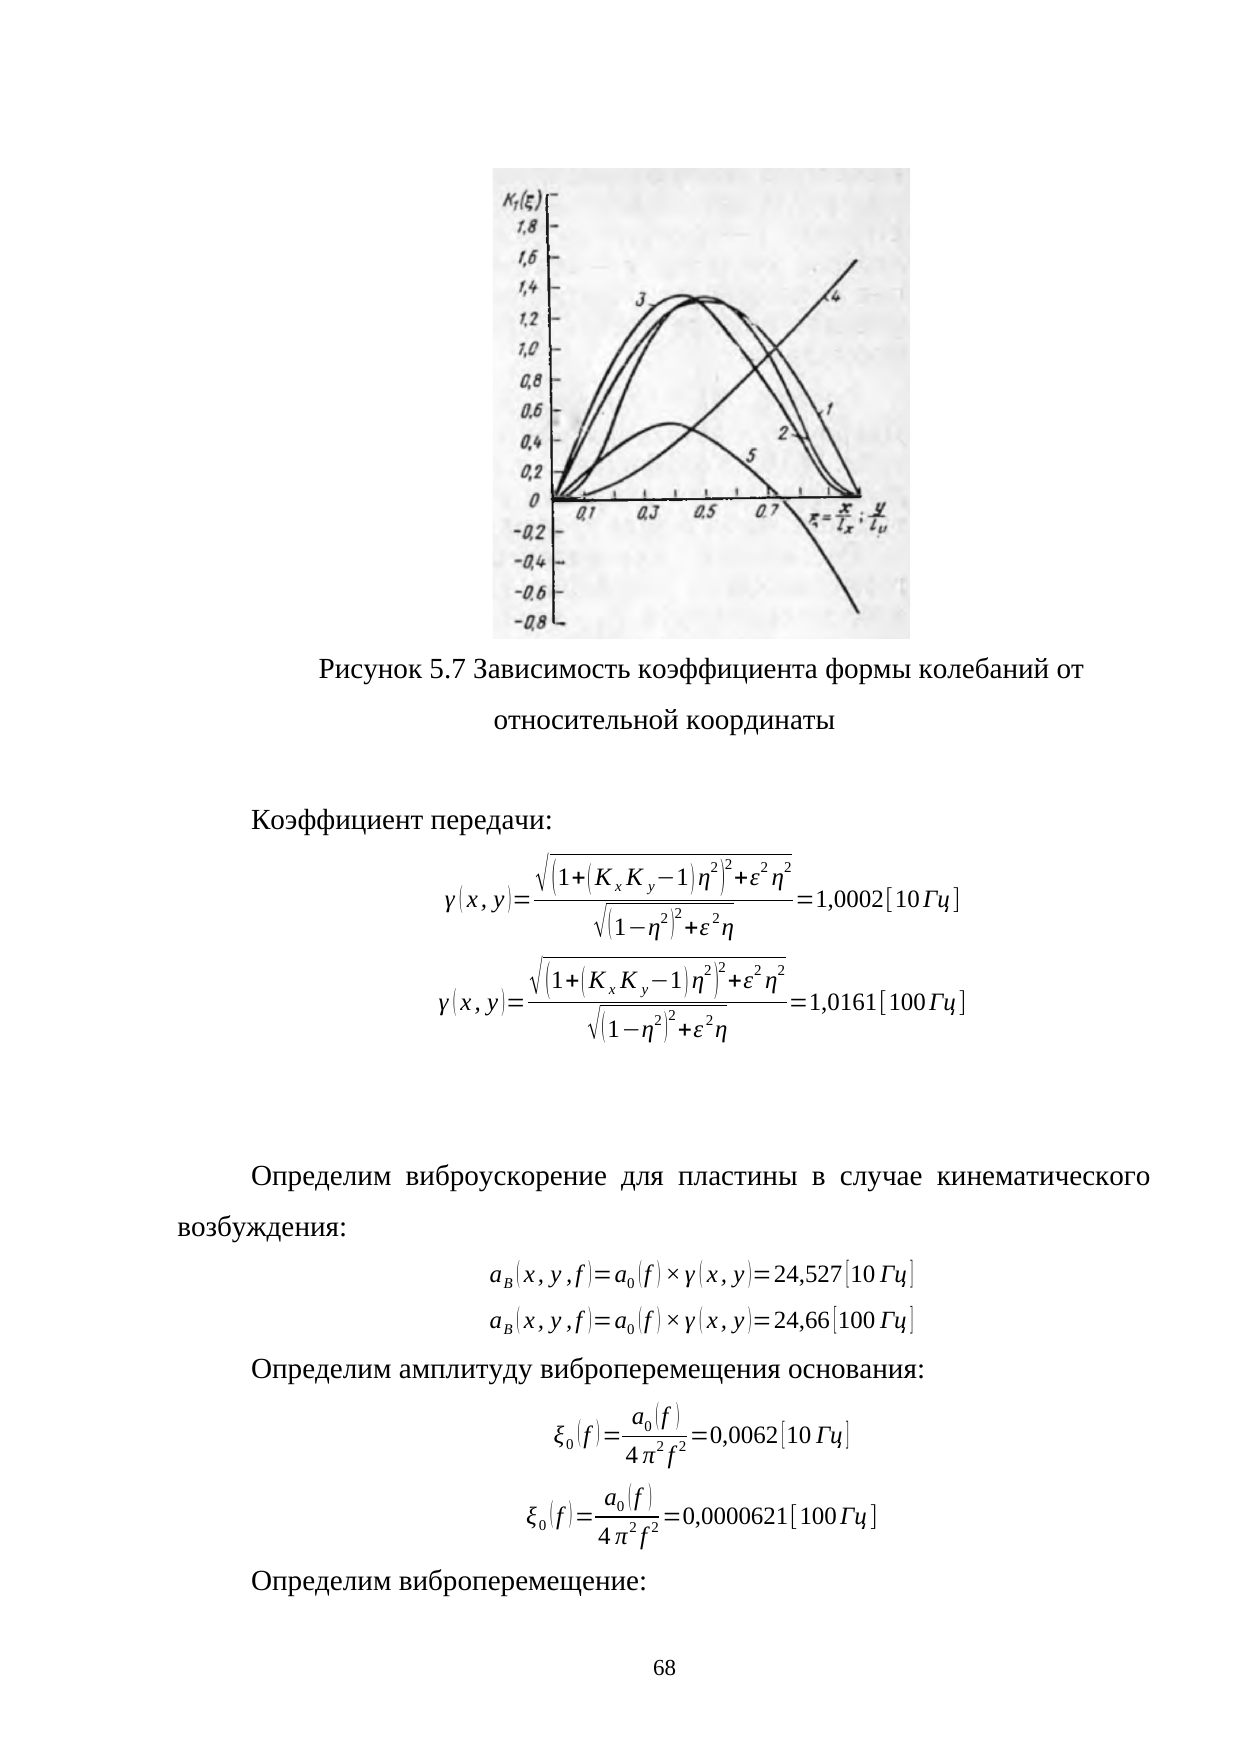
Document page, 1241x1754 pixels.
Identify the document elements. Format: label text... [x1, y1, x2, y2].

text Определим виброускорение для пластины в случае кинематического возбуждения: [177, 1158, 1152, 1242]
text Коэффициент передачи: [177, 802, 1152, 836]
text Определим виброперемещение: [177, 1563, 1152, 1596]
text Определим амплитуду виброперемещения основания: [177, 1351, 1152, 1384]
picture [492, 168, 911, 639]
text Рисунок 5.7 Зависимость коэффициента формы колебаний от относительной координаты [177, 651, 1152, 735]
